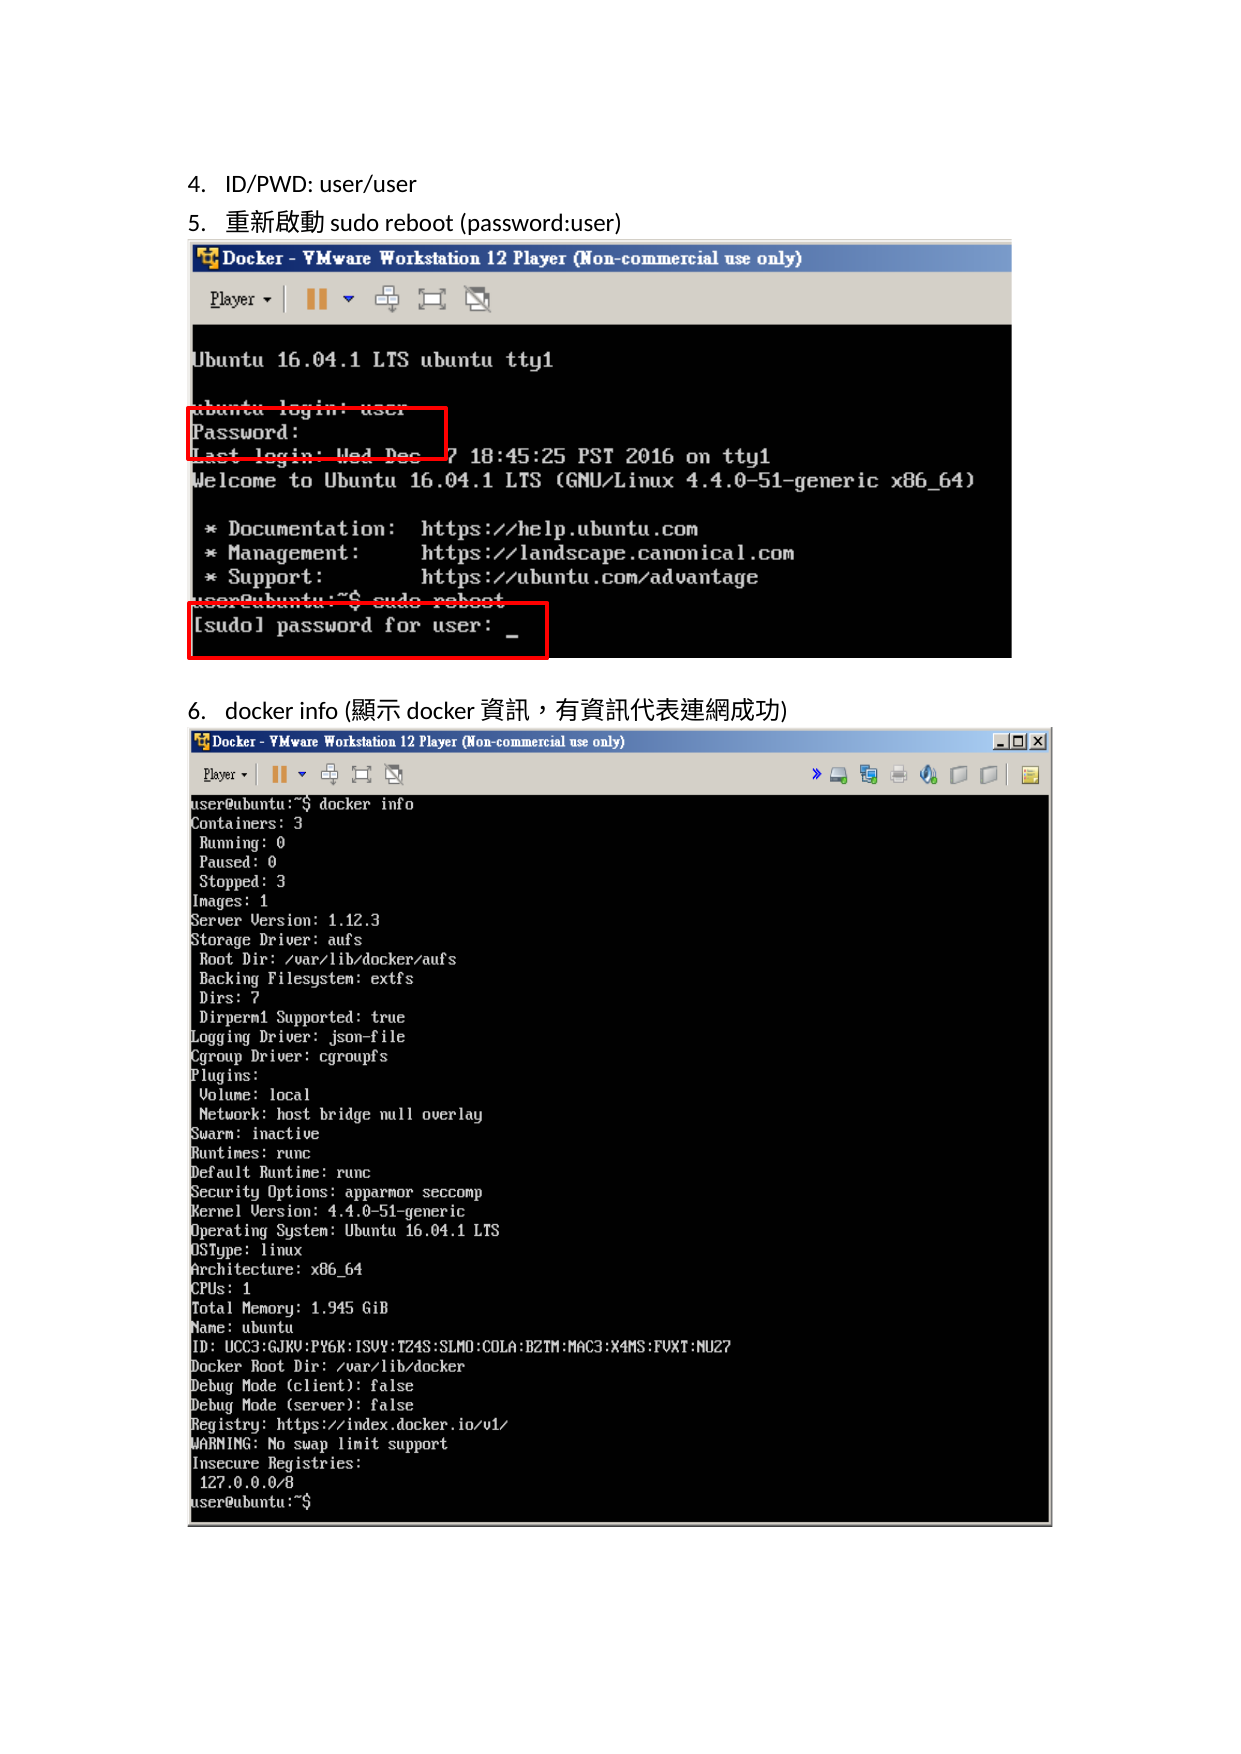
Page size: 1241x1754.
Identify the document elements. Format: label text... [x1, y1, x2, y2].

picture [187, 727, 1053, 1527]
picture [190, 410, 444, 457]
list ID/PWD: user/user [187, 164, 1053, 202]
picture [191, 605, 545, 656]
picture [187, 239, 1012, 658]
list docker info (顯示docker資訊，有資訊代表連網成功) [187, 689, 1053, 727]
list 重新啟動sudo reboot (password:user) [187, 202, 1053, 239]
